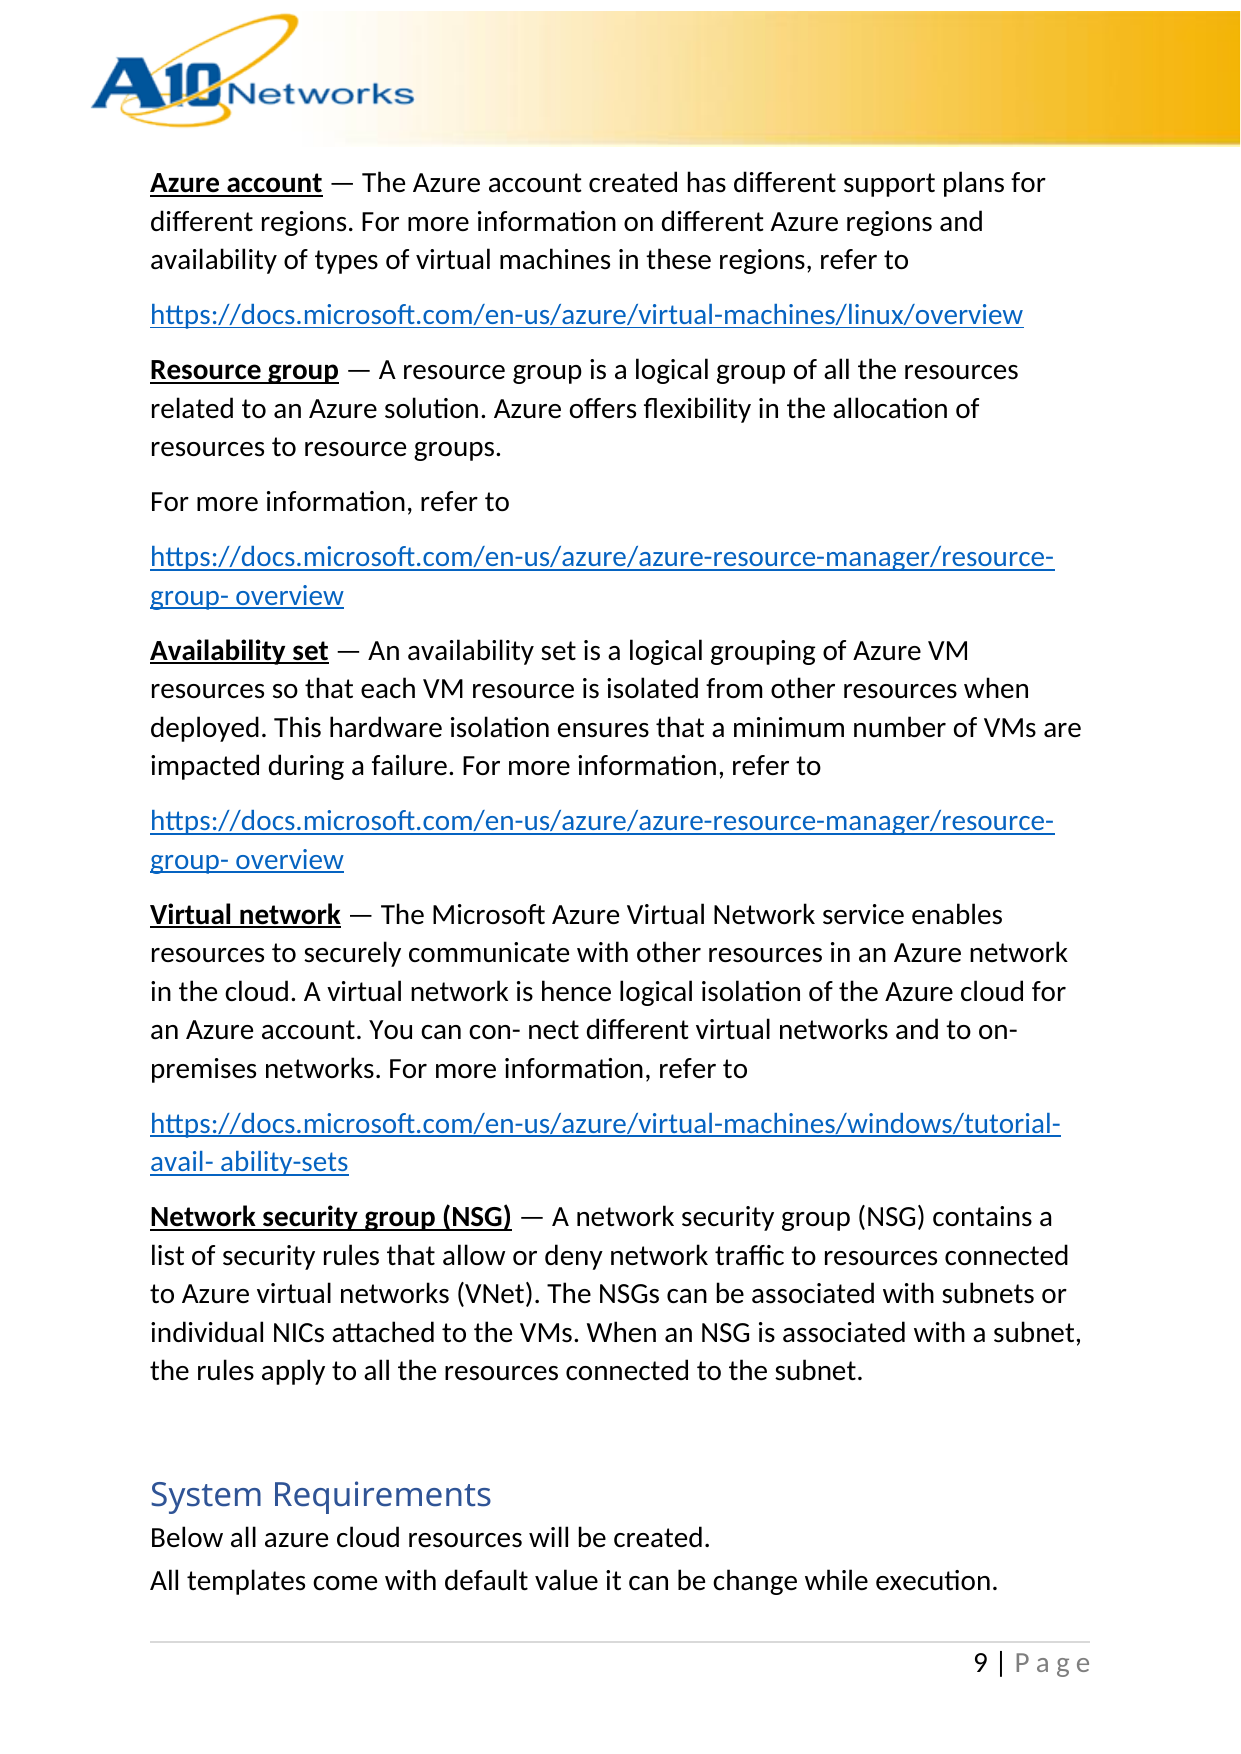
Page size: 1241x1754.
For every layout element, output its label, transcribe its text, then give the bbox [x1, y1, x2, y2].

text Virtual network — The Microsoft Azure Virtual Network service enables resources to securely communicate with other resources in an Azure network in the cloud. A virtual network is hence logical isolation of the Azure cloud for an Azure account. You can con- nect different virtual networks and to on-premises networks. For more information, refer to [150, 896, 1090, 1085]
text https://docs.microsoft.com/en-us/azure/azure-resource-manager/resource-group- overview [150, 802, 1090, 876]
text Resource group — A resource group is a logical group of all the resources related to an Azure solution. Azure offers flexibility in the allocation of resources to resource groups. [150, 351, 1090, 464]
picture [0, 11, 1241, 147]
text https://docs.microsoft.com/en-us/azure/virtual-machines/linux/overview [150, 296, 1090, 332]
text Availability set — An availability set is a logical grouping of Azure VM resources so that each VM resource is isolated from other resources when deployed. This hardware isolation ensures that a minimum number of VMs are impacted during a failure. For more information, refer to [150, 632, 1090, 783]
subtitle System Requirements [150, 1471, 1090, 1516]
text All templates come with default value it can be change while execution. [150, 1562, 1090, 1598]
text https://docs.microsoft.com/en-us/azure/virtual-machines/windows/tutorial-avail- ability-sets [150, 1105, 1090, 1179]
text Azure account — The Azure account created has different support plans for different regions. For more information on different Azure regions and availability of types of virtual machines in these regions, refer to [150, 164, 1090, 277]
text Below all azure cloud resources will be created. [150, 1519, 1090, 1555]
text Network security group (NSG) — A network security group (NSG) contains a list of security rules that allow or deny network traffic to resources connected to Azure virtual networks (VNet). The NSGs can be associated with subnets or individual NICs attached to the VMs. When an NSG is associated with a subnet, the rules apply to all the resources connected to the subnet. [150, 1198, 1090, 1388]
text For more information, refer to [150, 483, 1090, 519]
text https://docs.microsoft.com/en-us/azure/azure-resource-manager/resource-group- overview [150, 538, 1090, 612]
